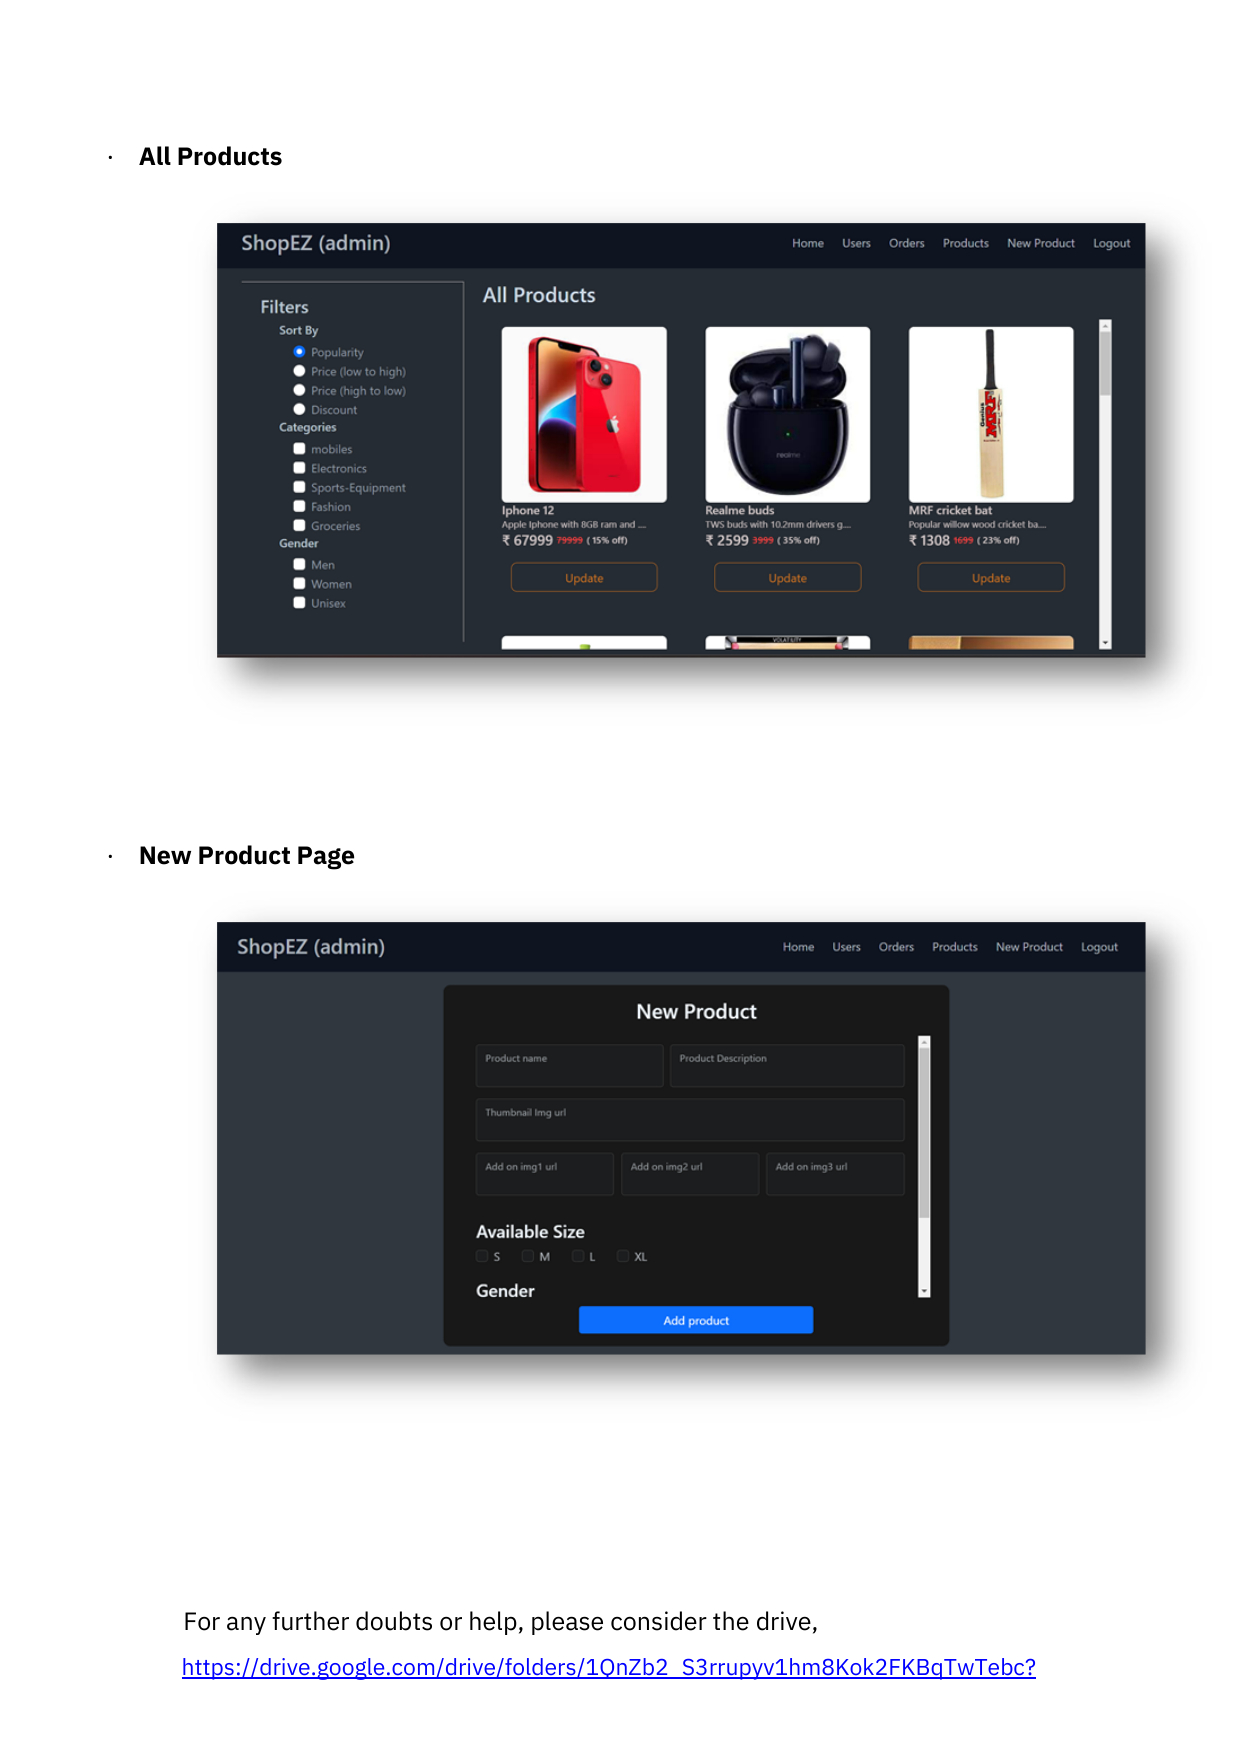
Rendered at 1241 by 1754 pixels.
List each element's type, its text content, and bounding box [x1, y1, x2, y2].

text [181, 1652, 1143, 1682]
text · New Product Page [106, 839, 1085, 871]
picture [181, 187, 1219, 731]
text For any further doubts or help, please consider the drive, [106, 1605, 1143, 1638]
picture [181, 886, 1219, 1428]
text · All Products [106, 139, 1085, 172]
